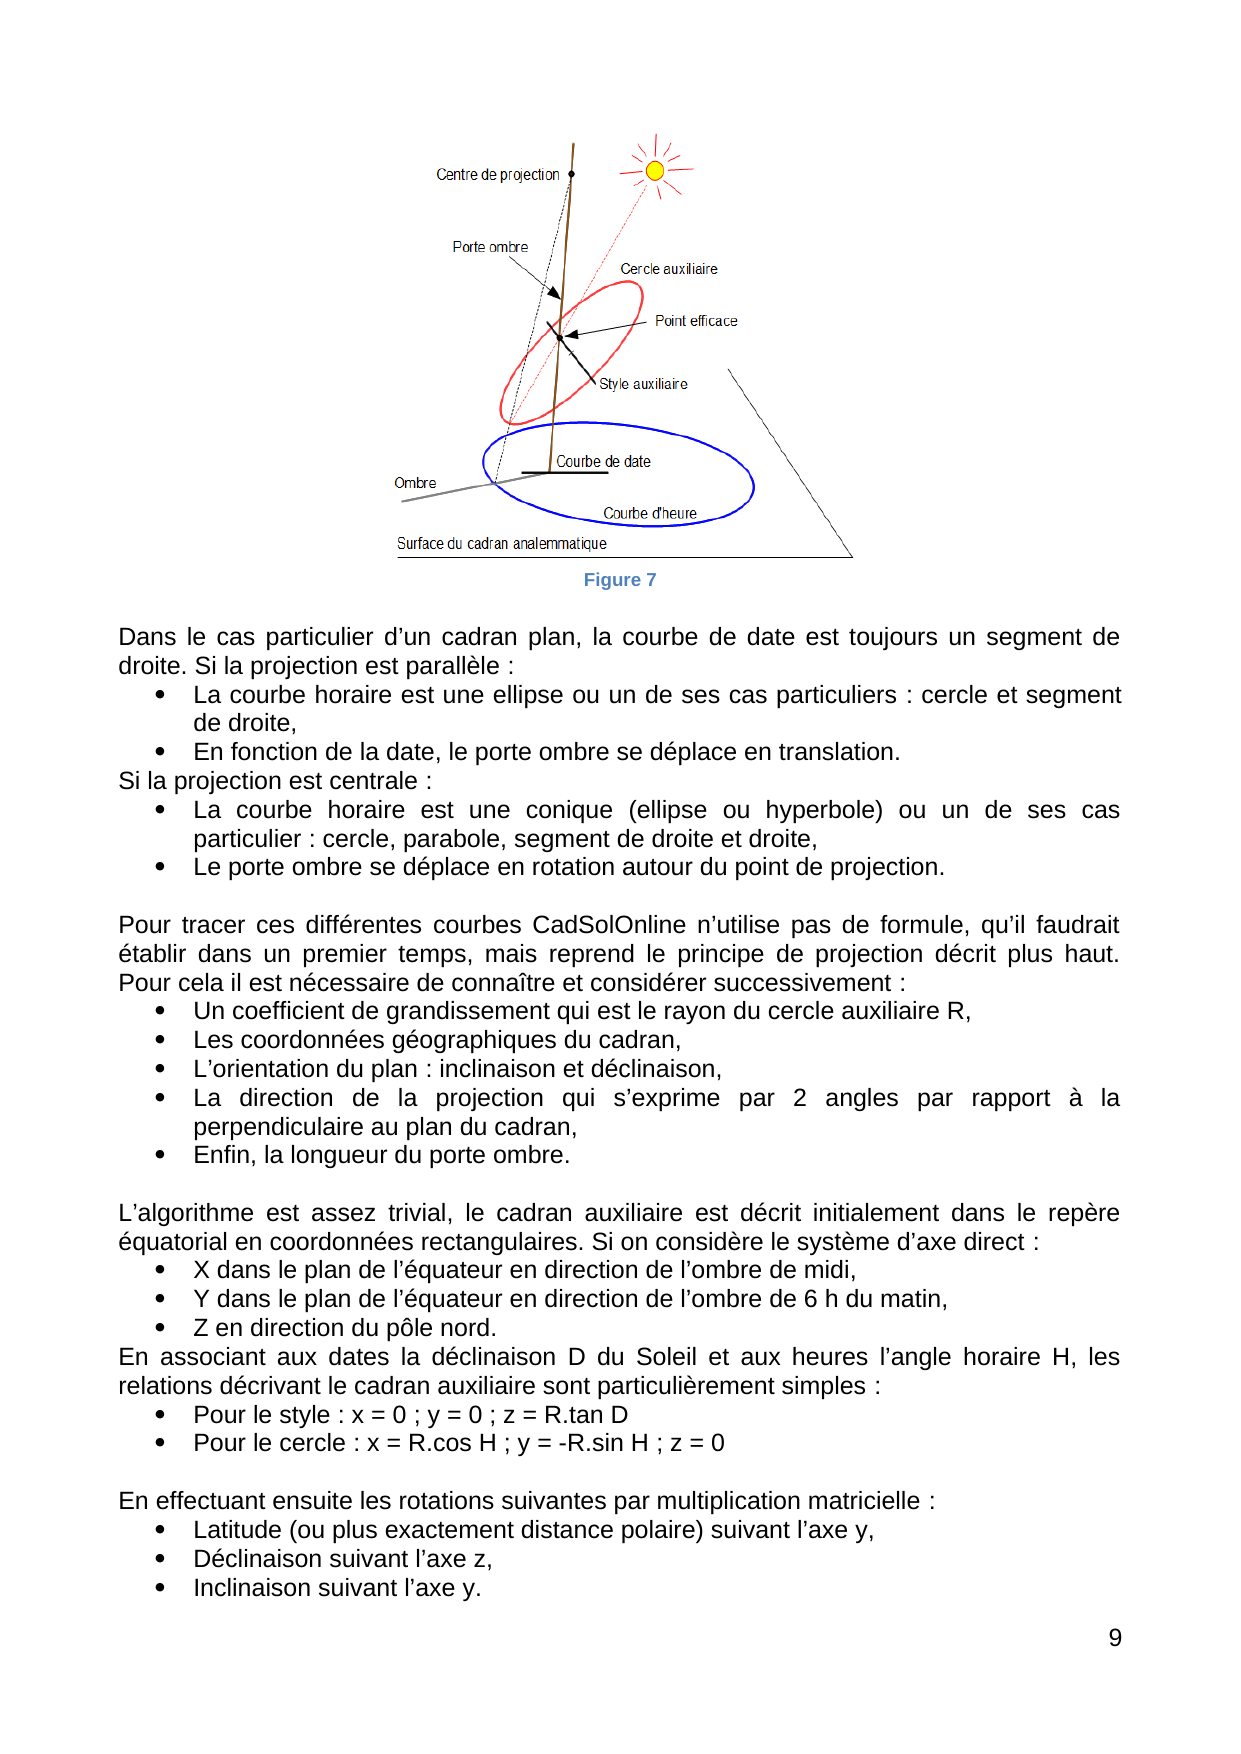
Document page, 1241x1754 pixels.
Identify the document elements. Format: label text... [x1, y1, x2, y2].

list Déclinaison suivant l’axe z, [156, 1544, 1122, 1572]
list La courbe horaire est une ellipse ou un de ses cas particuliers : cercle et segment de droite, [156, 679, 1122, 737]
text Pour tracer ces différentes courbes CadSolOnline n’utilise pas de formule, qu’il faudrait établir dans un premier temps, mais reprend le principe de projection décrit plus haut. Pour cela il est nécessaire de connaître et considérer successivement : [118, 910, 1122, 996]
list Pour le style : x = 0 ; y = 0 ; z = R.tan D [156, 1399, 1122, 1428]
list Enfin, la longueur du porte ombre. [156, 1140, 1122, 1169]
text En effectuant ensuite les rotations suivantes par multiplication matricielle : [118, 1486, 1122, 1515]
list Inclinaison suivant l’axe y. [156, 1572, 1122, 1601]
picture [380, 118, 861, 569]
list Pour le cercle : x = R.cos H ; y = -R.sin H ; z = 0 [156, 1428, 1122, 1457]
text En associant aux dates la déclinaison D du Soleil et aux heures l’angle horaire H, les relations décrivant le cadran auxiliaire sont particulièrement simples : [118, 1342, 1122, 1399]
list La direction de la projection qui s’exprime par 2 angles par rapport à la perpendiculaire au plan du cadran, [156, 1083, 1122, 1140]
text Si la projection est centrale : [118, 766, 1122, 795]
list La courbe horaire est une conique (ellipse ou hyperbole) ou un de ses cas particulier : cercle, parabole, segment de droite et droite, [156, 795, 1122, 852]
list Y dans le plan de l’équateur en direction de l’ombre de 6 h du matin, [156, 1284, 1122, 1313]
list Les coordonnées géographiques du cadran, [156, 1025, 1122, 1054]
list L’orientation du plan : inclinaison et déclinaison, [156, 1054, 1122, 1083]
text Dans le cas particulier d’un cadran plan, la courbe de date est toujours un segment de droite. Si la projection est parallèle : [118, 622, 1122, 679]
list X dans le plan de l’équateur en direction de l’ombre de midi, [156, 1256, 1122, 1284]
list Latitude (ou plus exactement distance polaire) suivant l’axe y, [156, 1515, 1122, 1544]
text Figure 7 [118, 568, 1122, 590]
list En fonction de la date, le porte ombre se déplace en translation. [156, 737, 1122, 766]
list Z en direction du pôle nord. [156, 1313, 1122, 1342]
list Un coefficient de grandissement qui est le rayon du cercle auxiliaire R, [156, 996, 1122, 1025]
text L’algorithme est assez trivial, le cadran auxiliaire est décrit initialement dans le repère équatorial en coordonnées rectangulaires. Si on considère le système d’axe direct : [118, 1198, 1122, 1256]
list Le porte ombre se déplace en rotation autour du point de projection. [156, 852, 1122, 881]
